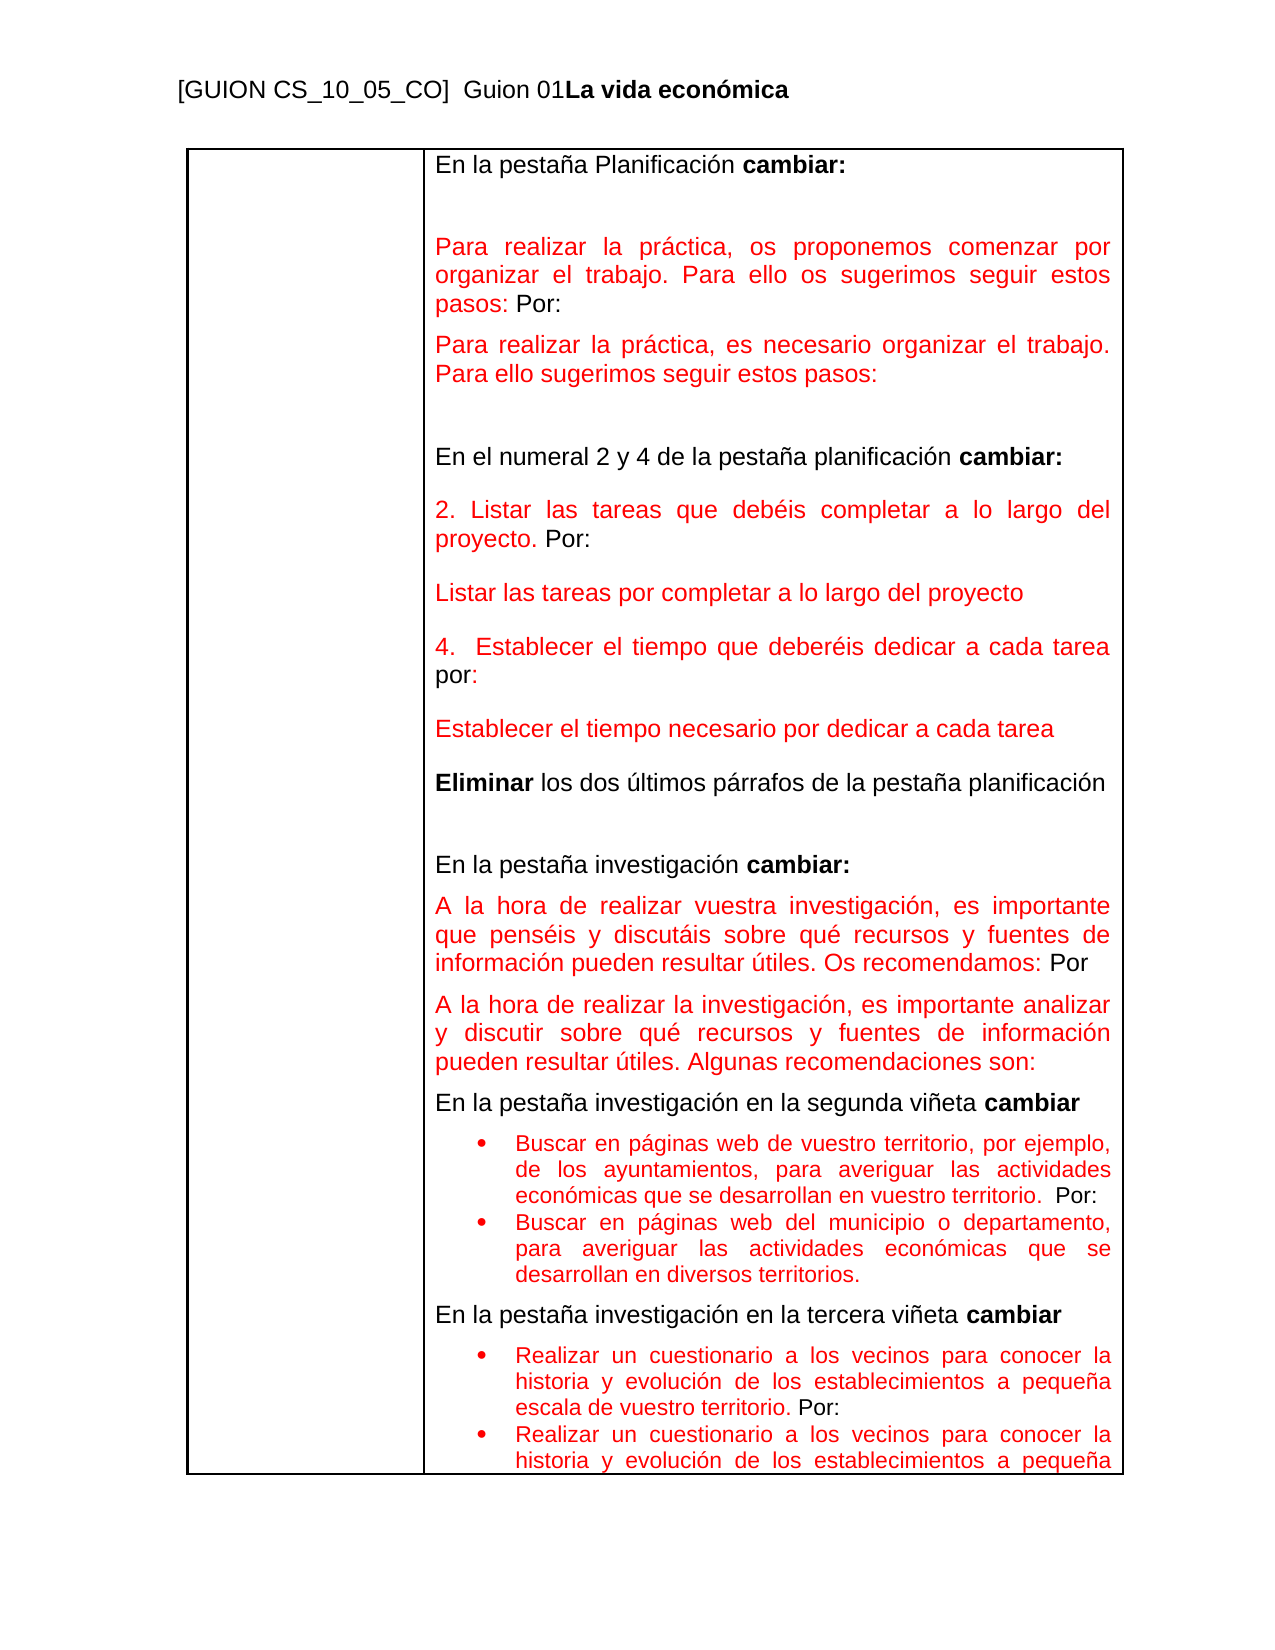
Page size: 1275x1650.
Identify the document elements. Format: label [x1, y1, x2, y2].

table_cell [425, 150, 1122, 1473]
table_cell [189, 150, 423, 1473]
